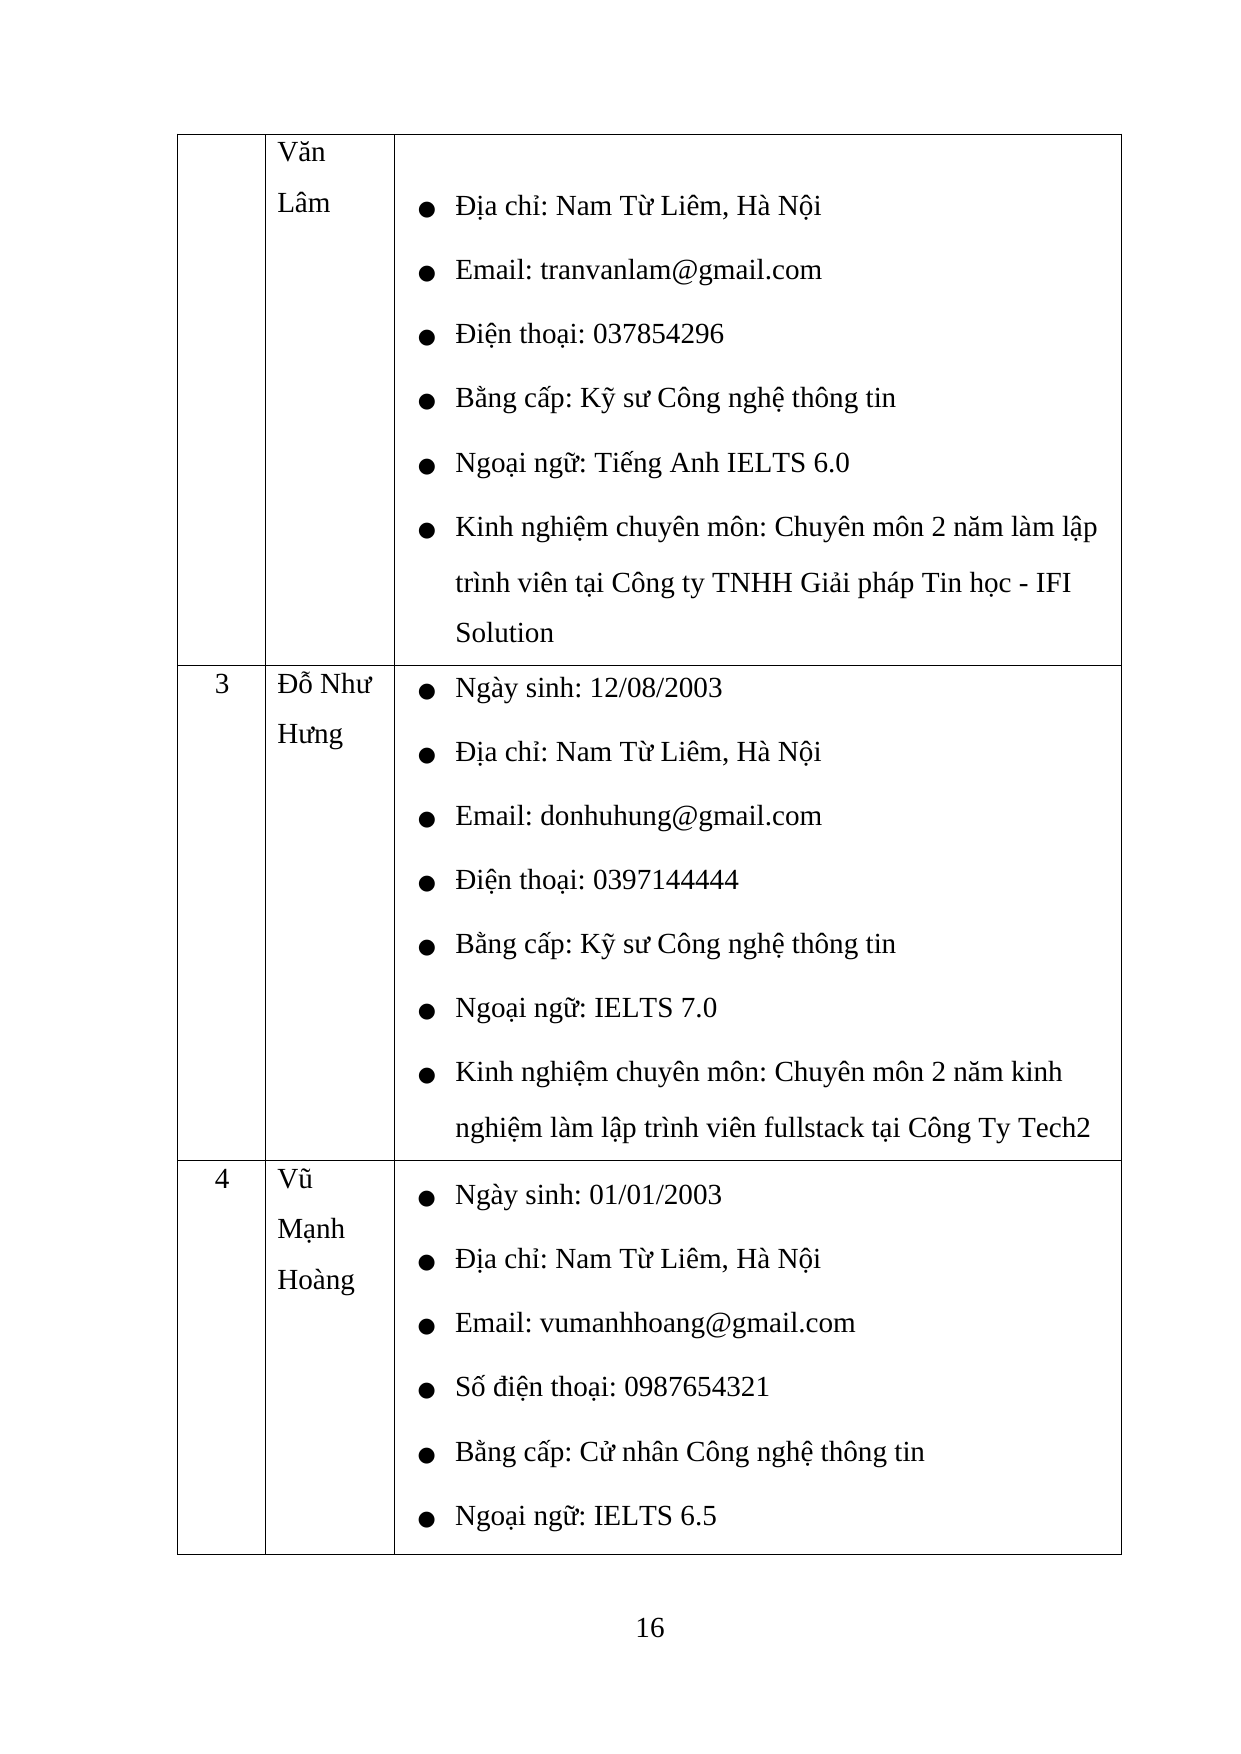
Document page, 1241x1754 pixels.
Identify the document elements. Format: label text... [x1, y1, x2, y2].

table_cell Trần Văn Lâm [266, 135, 394, 665]
table_cell 3 [178, 666, 265, 1160]
table_cell Vũ Mạnh Hoàng [266, 1161, 394, 1553]
table_cell Ngày sinh: 12/08/2003 Địa chỉ: Nam Từ Liêm, Hà Nội Email: donhuhung@gmail.com Điện thoại: 0397144444 Bằng cấp: Kỹ sư Công nghệ thông tin Ngoại ngữ: IELTS 7.0 Kinh nghiệm chuyên môn: Chuyên môn 2 năm kinh nghiệm làm lập trình viên fullstack tại Công Ty Tech2 [395, 666, 1121, 1160]
table_cell Đỗ Như Hưng [266, 666, 394, 1160]
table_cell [395, 1161, 1121, 1553]
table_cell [395, 135, 1121, 665]
table_cell 2 [178, 135, 265, 665]
table_cell 4 [178, 1161, 265, 1553]
